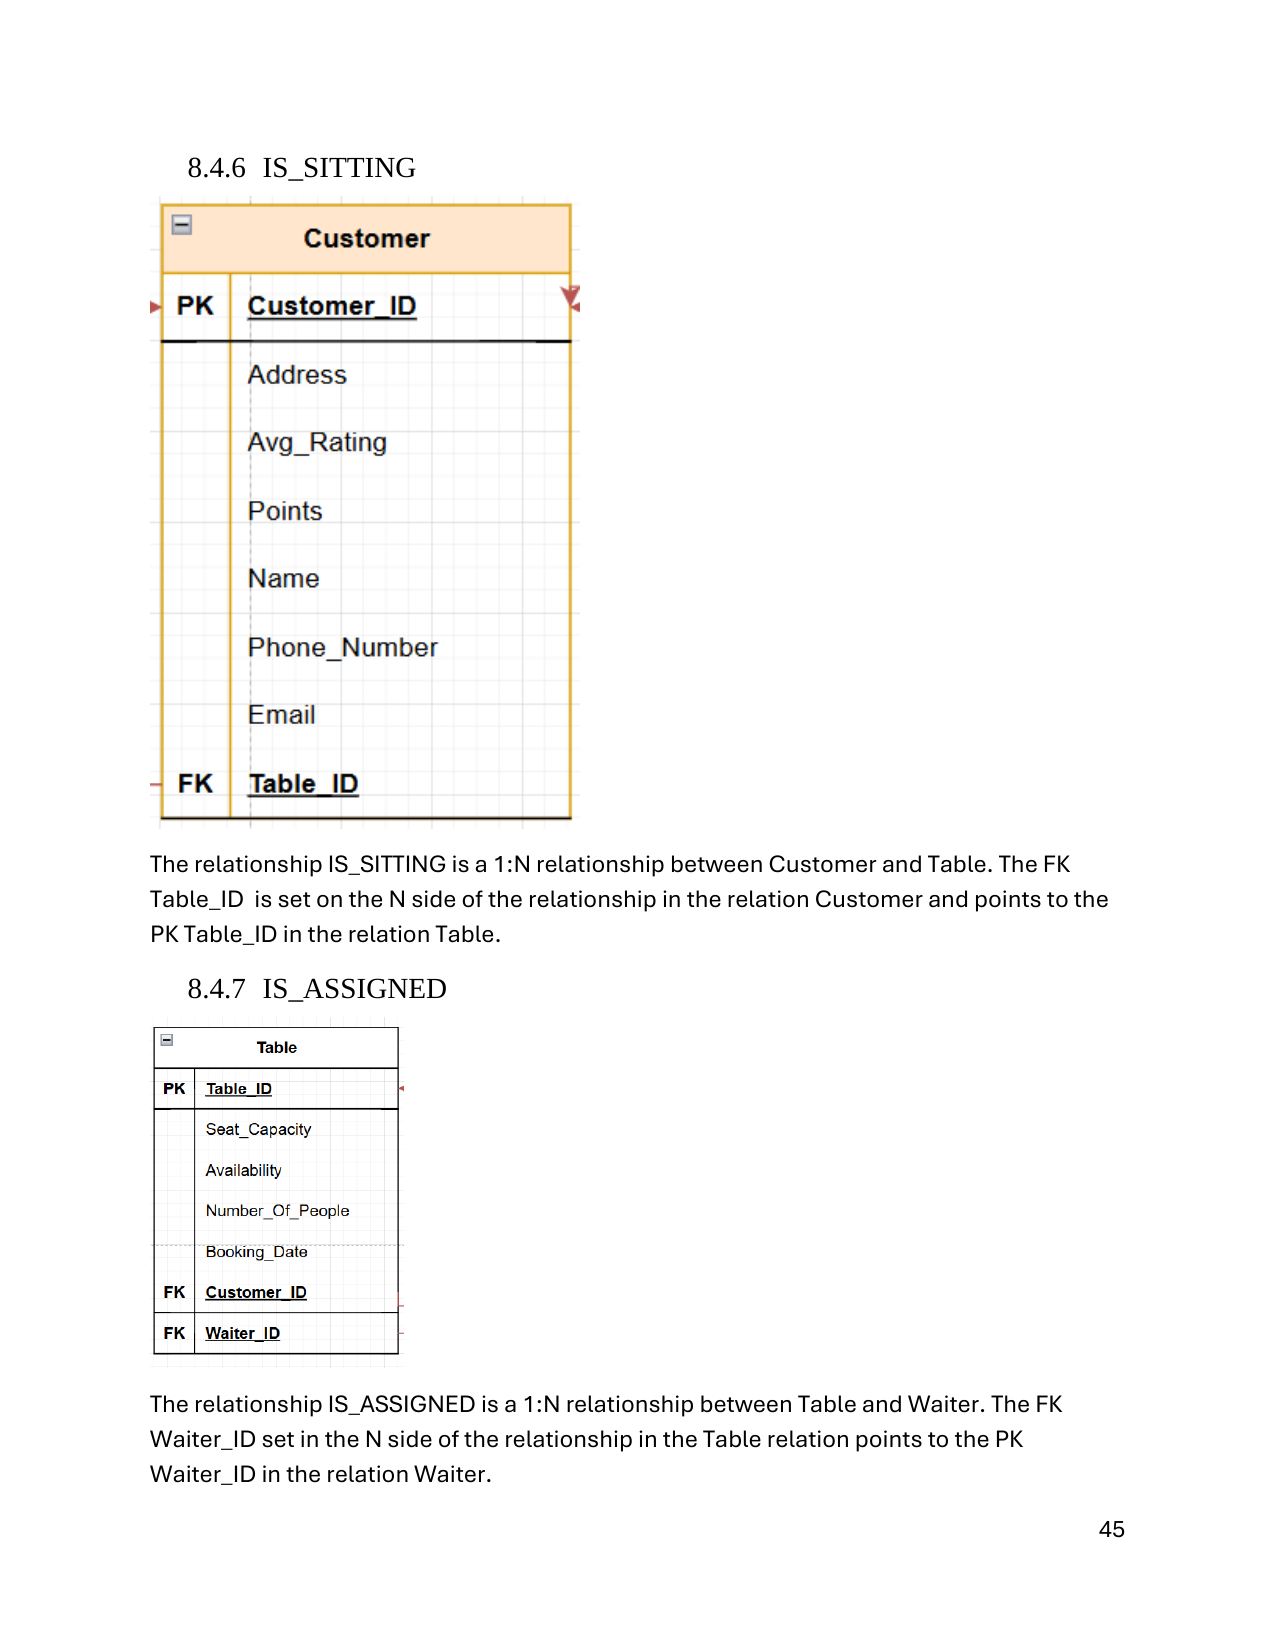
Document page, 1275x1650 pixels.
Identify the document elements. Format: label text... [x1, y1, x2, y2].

text The relationship IS_ASSIGNED is a 1:N relationship between Table and Waiter. The FK Waiter_ID set in the N side of the relationship in the Table relation points to the PK Waiter_ID in the relation Waiter. [150, 1389, 1125, 1489]
text The relationship IS_SITTING is a 1:N relationship between Customer and Table. The FK Table_ID is set on the N side of the relationship in the relation Customer and points to the PK Table_ID in the relation Table. [150, 849, 1125, 950]
picture [150, 196, 580, 829]
subtitle IS_ASSIGNED [187, 971, 1125, 1004]
subtitle IS_SITTING [187, 150, 1125, 183]
picture [150, 1017, 404, 1368]
